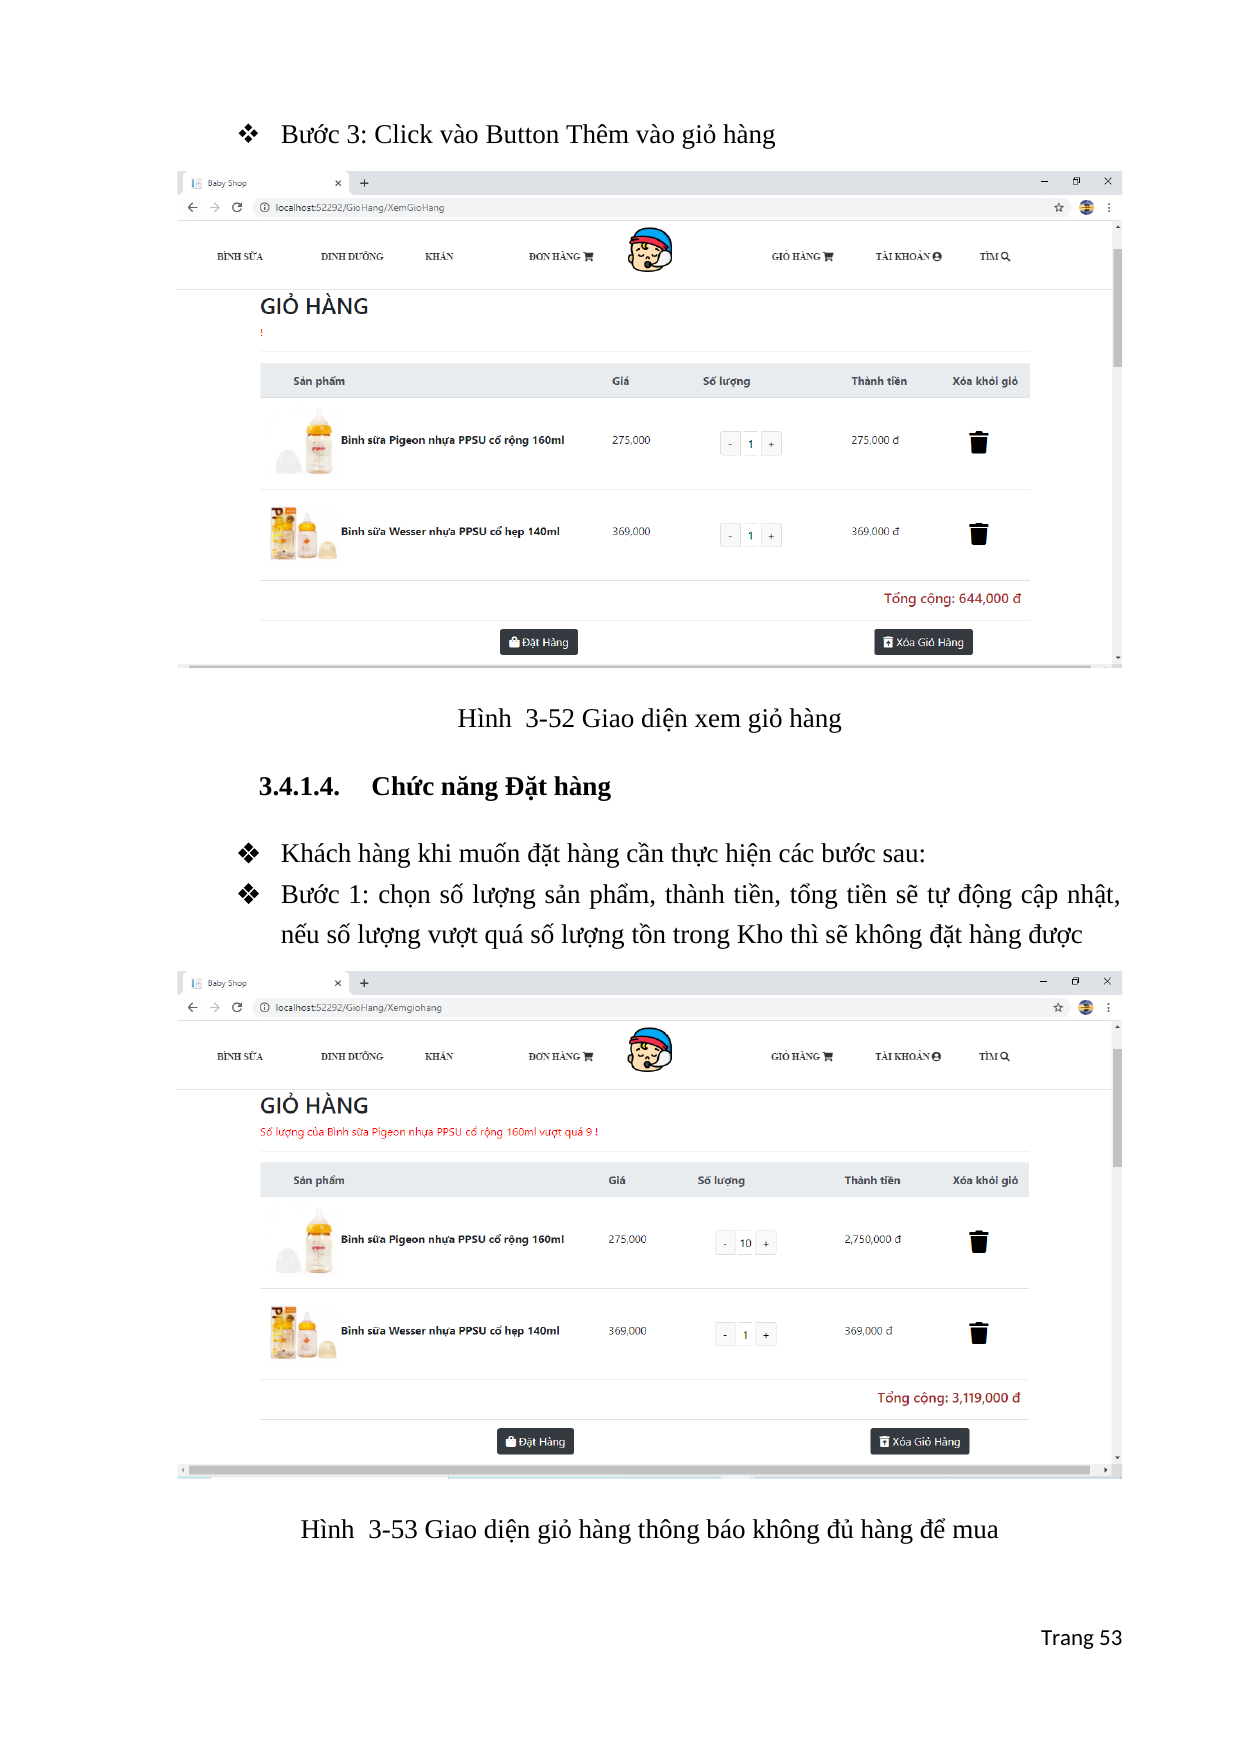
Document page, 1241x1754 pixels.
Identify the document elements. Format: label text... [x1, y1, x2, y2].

picture [177, 971, 1123, 1479]
list Chức năng Đặt hàng [259, 770, 1122, 801]
text Khách hàng khi muốn đặt hàng cần thực hiện các bước sau: [236, 837, 1122, 869]
text Bước 1: chọn số lượng sản phẩm, thành tiền, tổng tiền sẽ tự động cập nhật, nếu số lượng vượt quá số lượng tồn trong Kho thì sẽ không đặt hàng được [236, 878, 1122, 950]
picture [177, 171, 1123, 668]
text Bước 3: Click vào Button Thêm vào giỏ hàng [236, 118, 1122, 149]
